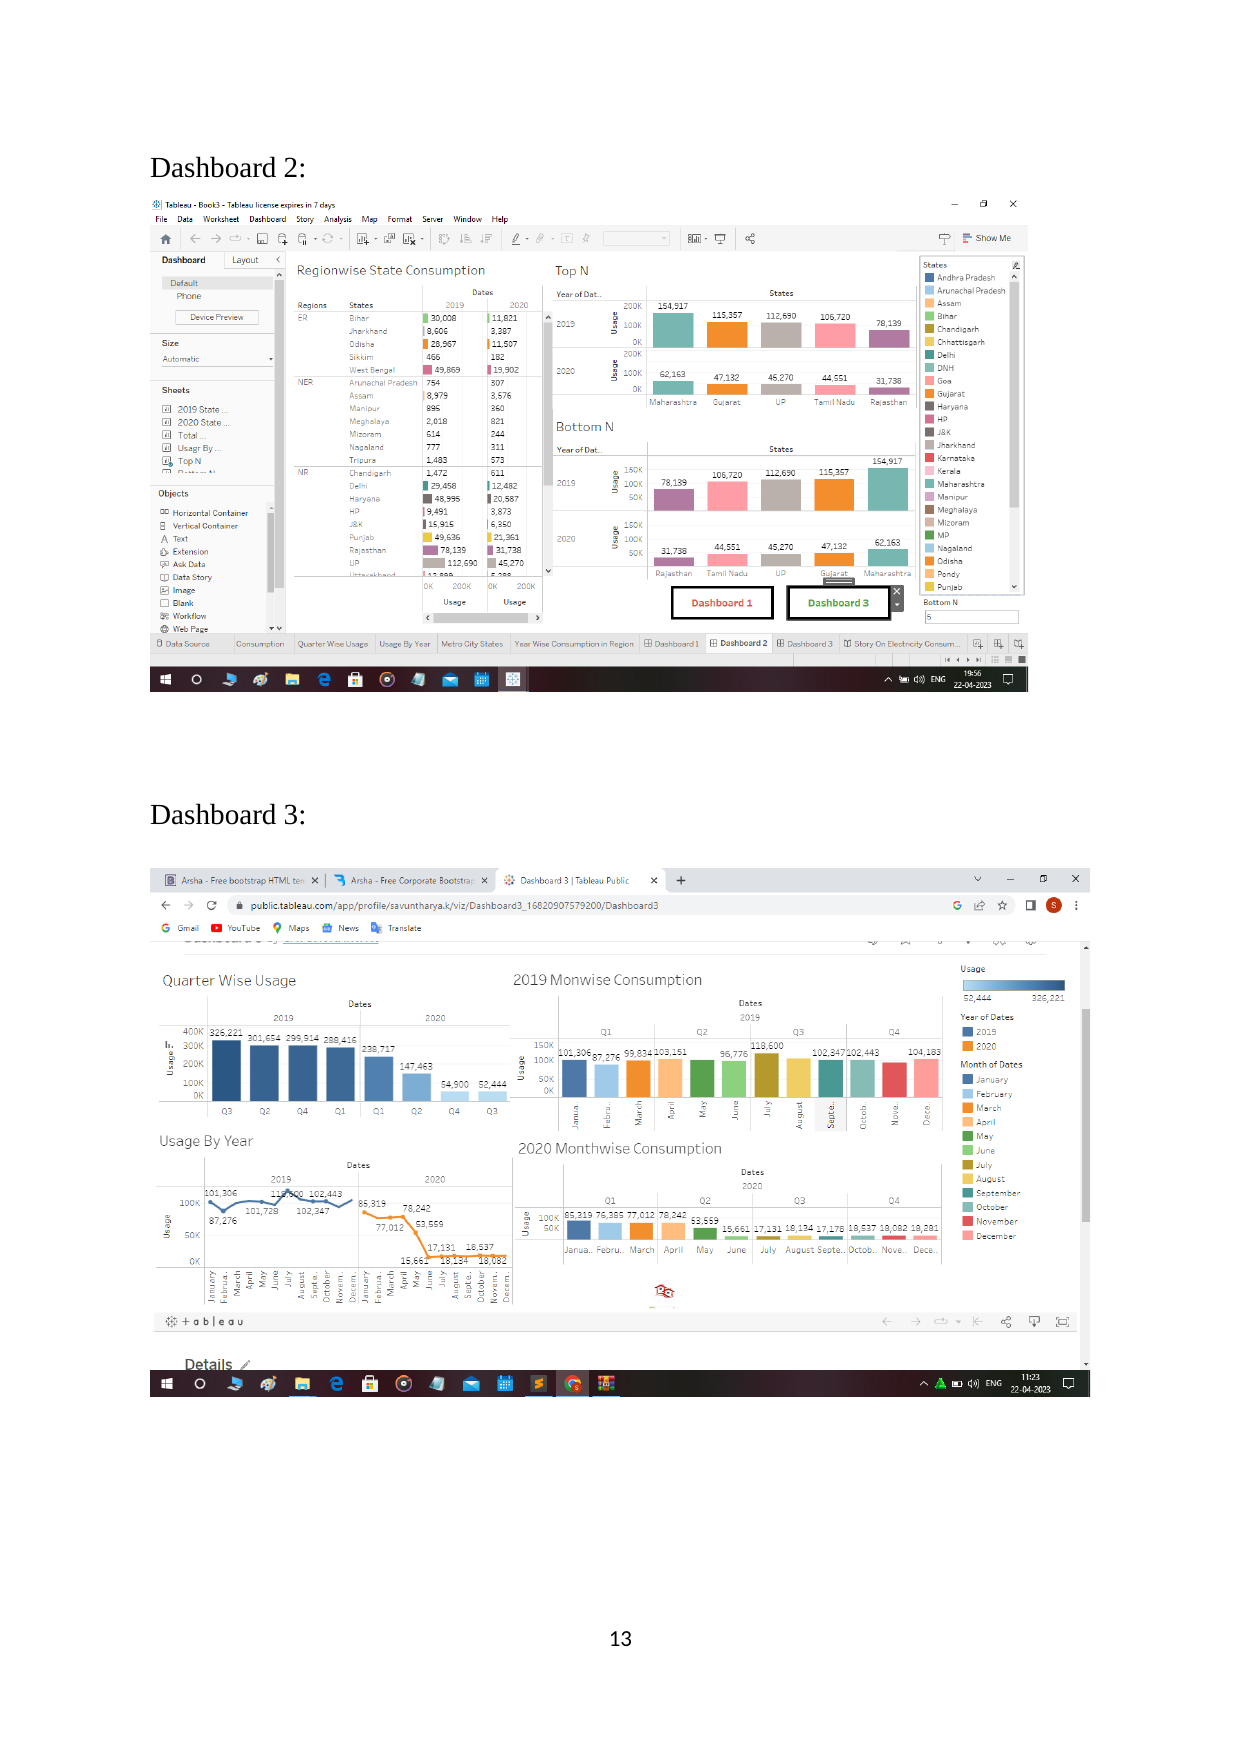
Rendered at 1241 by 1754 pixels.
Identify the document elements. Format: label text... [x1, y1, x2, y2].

text Dashboard 3: [150, 797, 1090, 831]
picture [150, 197, 1029, 692]
picture [150, 868, 1091, 1397]
